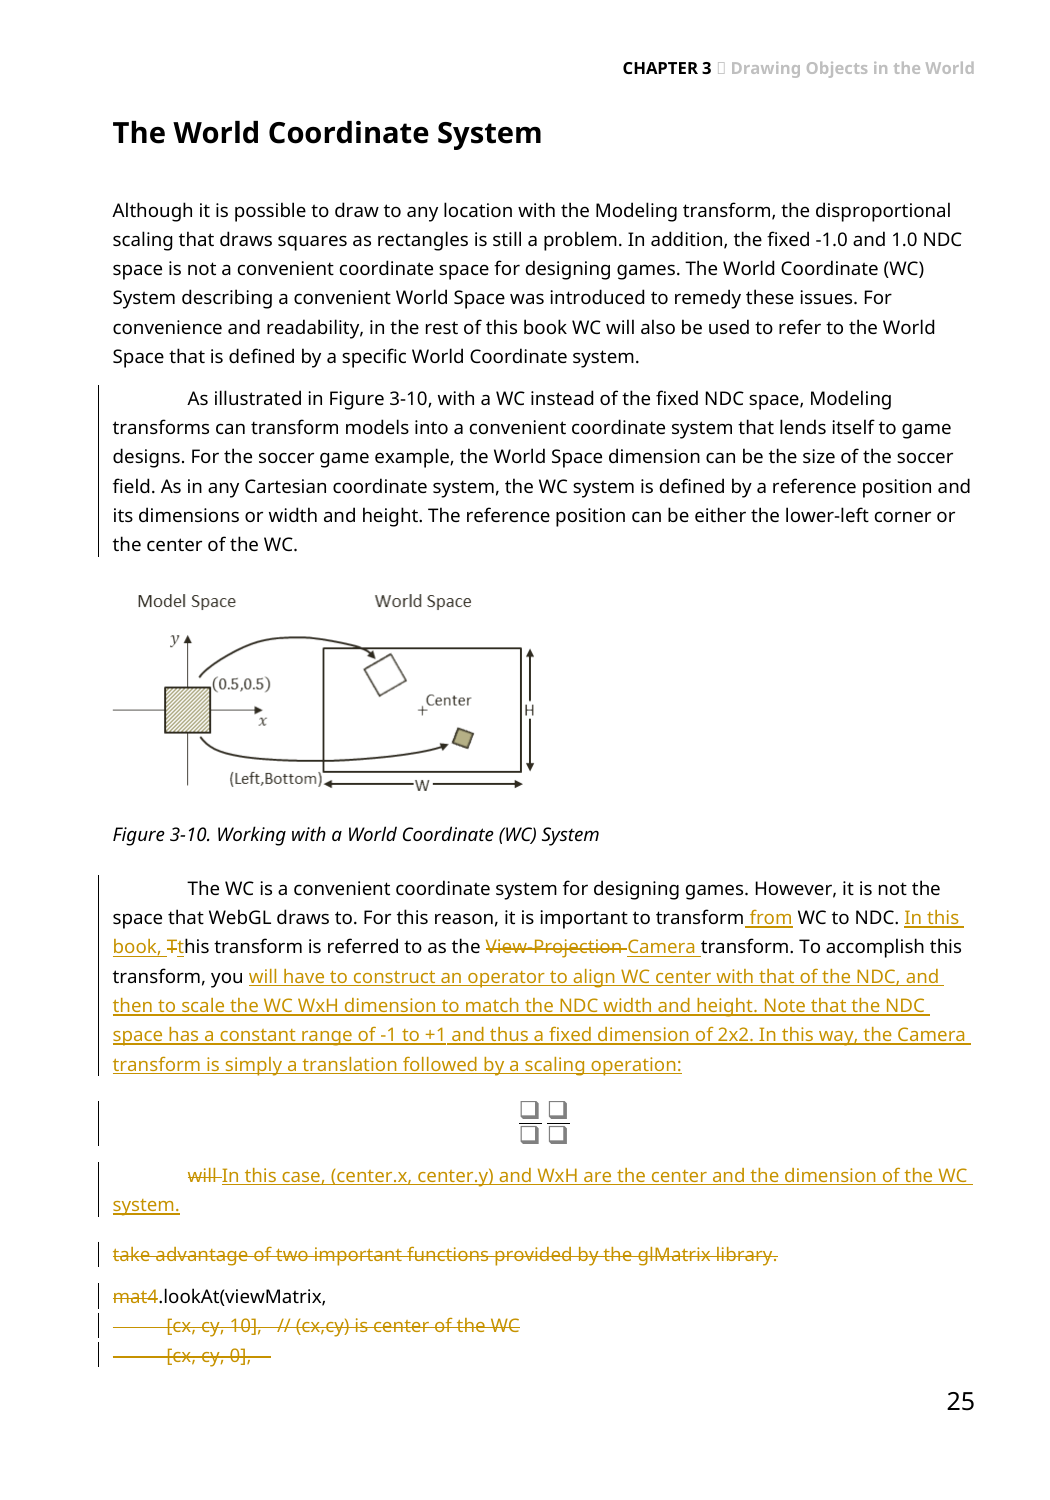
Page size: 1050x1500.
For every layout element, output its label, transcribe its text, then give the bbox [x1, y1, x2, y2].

text Figure 3-10. Working with a World Coordinate (WC) System [112, 821, 975, 846]
picture [112, 581, 545, 806]
subtitle The World Coordinate System [112, 112, 975, 152]
text Although it is possible to draw to any location with the Modeling transform, the disproportional scaling that draws squares as rectangles is still a problem. In addition, the fixed -1.0 and 1.0 NDC space is not a convenient coordinate space for designing games. The World Coordinate (WC) System describing a convenient World Space was introduced to remedy these issues. For convenience and readability, in the rest of this book WC will also be used to refer to the World Space that is defined by a specific World Coordinate system. [112, 197, 975, 369]
text The WC is a convenient coordinate system for designing games. However, it is not the space that WebGL draws to. For this reason, it is important to transform WC to NDC. his transform is referred to as the transform. To accomplish this transform, you [112, 875, 975, 1076]
text As illustrated in Figure 3-10, with a WC instead of the fixed NDC space, Modeling transforms can transform models into a convenient coordinate system that lends itself to game designs. For the soccer game example, the World Space dimension can be the size of the soccer field. As in any Cartesian coordinate system, the WC system is defined by a reference position and its dimensions or width and height. The reference position can be either the lower-left corner or the center of the WC. [112, 385, 975, 557]
